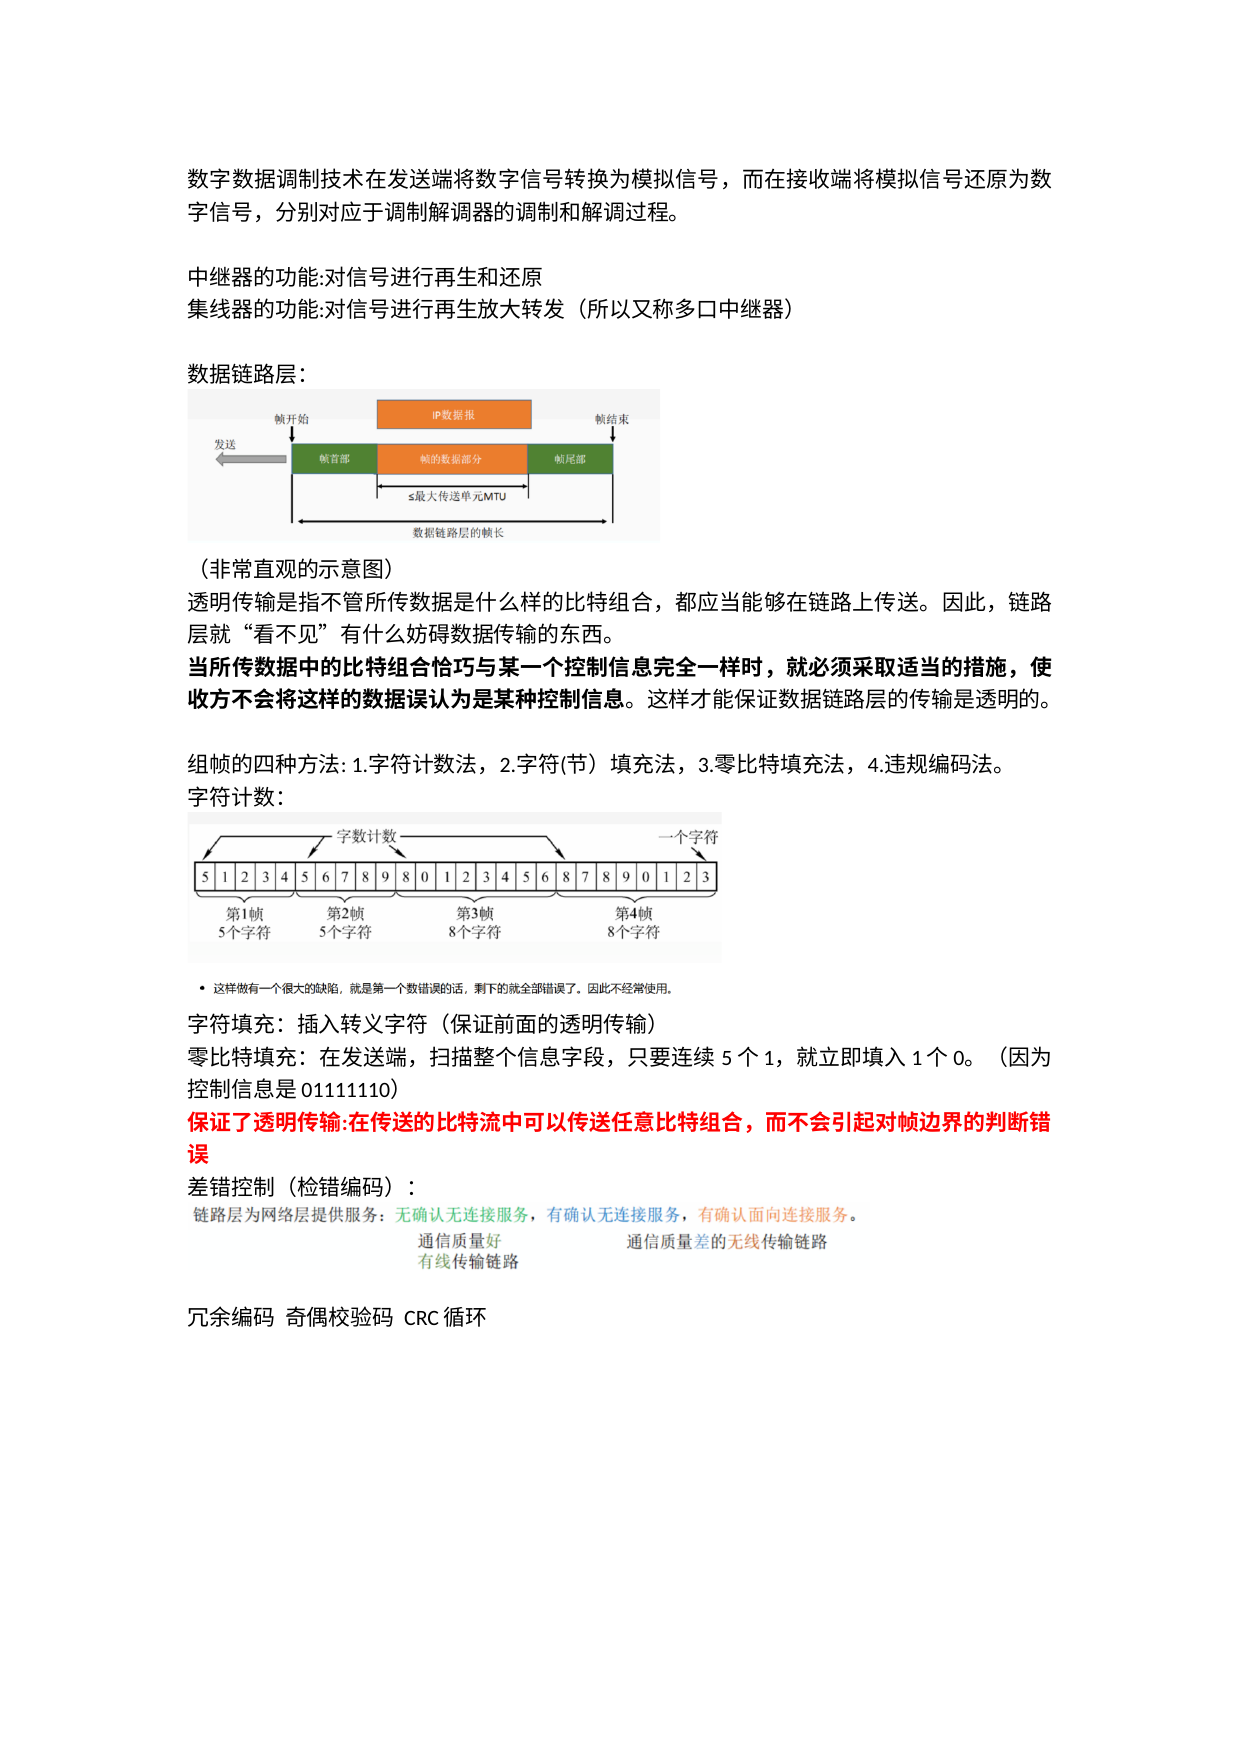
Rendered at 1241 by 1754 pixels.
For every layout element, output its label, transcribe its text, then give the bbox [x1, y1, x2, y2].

text 保证了透明传输:在传送的比特流中可以传送任意比特组合，而不会引起对帧边界的判断错误 [187, 1104, 1053, 1169]
text 差错控制（检错编码）： [187, 1169, 1053, 1202]
picture [187, 812, 722, 996]
text 集线器的功能:对信号进行再生放大转发（所以又称多口中继器） [187, 292, 1053, 324]
text （非常直观的示意图） [187, 552, 1053, 584]
text 中继器的功能:对信号进行再生和还原 [187, 259, 1053, 292]
text 字符计数： [187, 779, 1053, 812]
text 字符填充：插入转义字符（保证前面的透明传输） [187, 1007, 1053, 1039]
text 数据链路层： [187, 357, 1053, 389]
text 冗余编码 奇偶校验码 CRC循环 [187, 1299, 1053, 1332]
text 当所传数据中的比特组合恰巧与某一个控制信息完全一样时，就必须采取适当的措施，使收方不会将这样的数据误认为是某种控制信息。这样才能保证数据链路层的传输是透明的。 [187, 649, 1053, 714]
text 组帧的四种方法: 1.字符计数法，2.字符(节）填充法，3.零比特填充法，4.违规编码法。 [187, 747, 1053, 779]
text 零比特填充：在发送端，扫描整个信息字段，只要连续5个1，就立即填入1个0。（因为控制信息是01111110） [187, 1039, 1053, 1104]
picture [187, 389, 661, 543]
picture [187, 1202, 871, 1271]
text 透明传输是指不管所传数据是什么样的比特组合，都应当能够在链路上传送。因此，链路层就“看不见”有什么妨碍数据传输的东西。 [187, 584, 1053, 649]
text 数字数据调制技术在发送端将数字信号转换为模拟信号，而在接收端将模拟信号还原为数字信号，分别对应于调制解调器的调制和解调过程。 [187, 162, 1053, 227]
